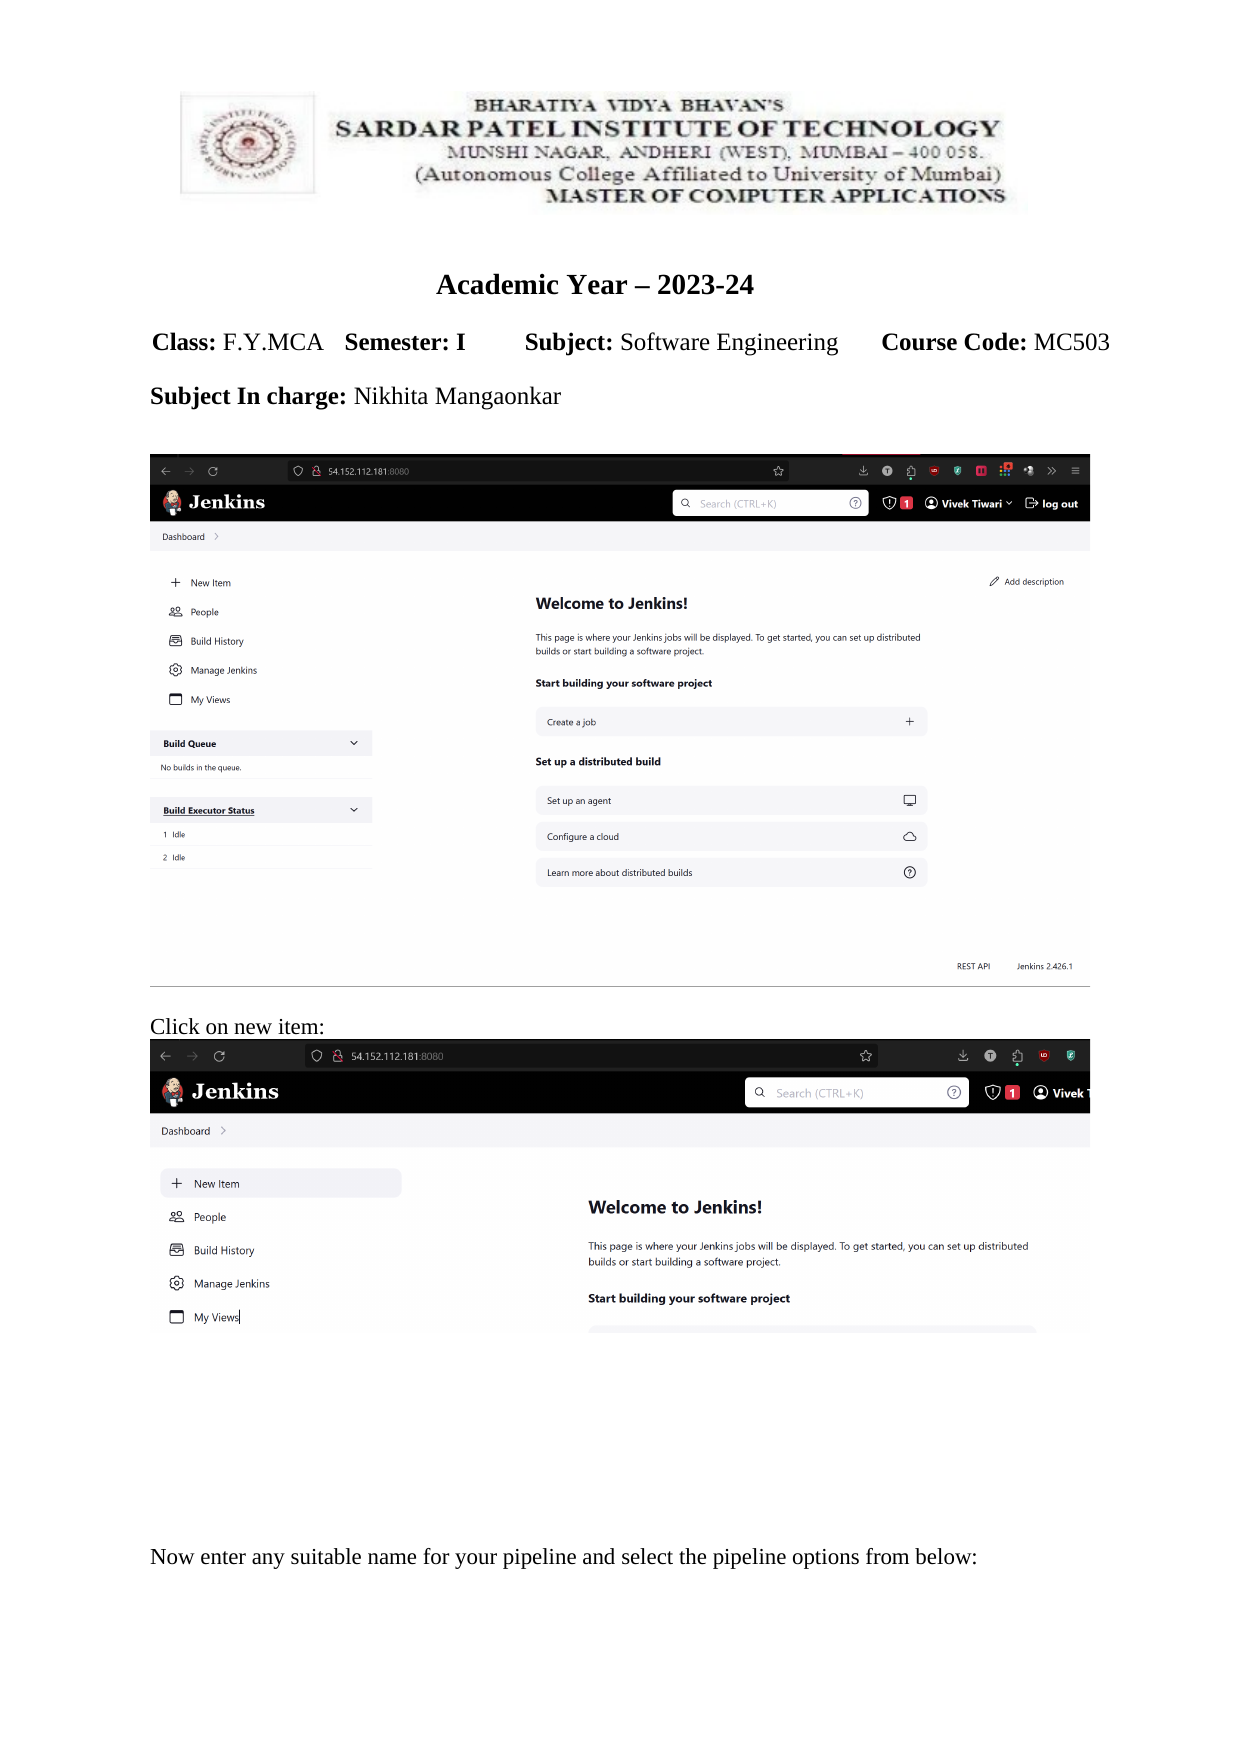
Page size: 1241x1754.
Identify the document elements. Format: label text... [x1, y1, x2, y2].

picture [179, 91, 1028, 215]
text Now enter any suitable name for your pipeline and select the pipeline options from below: [150, 1543, 1090, 1570]
text Click on new item: [150, 1013, 1090, 1039]
picture [150, 454, 1091, 987]
picture [150, 1039, 1091, 1333]
